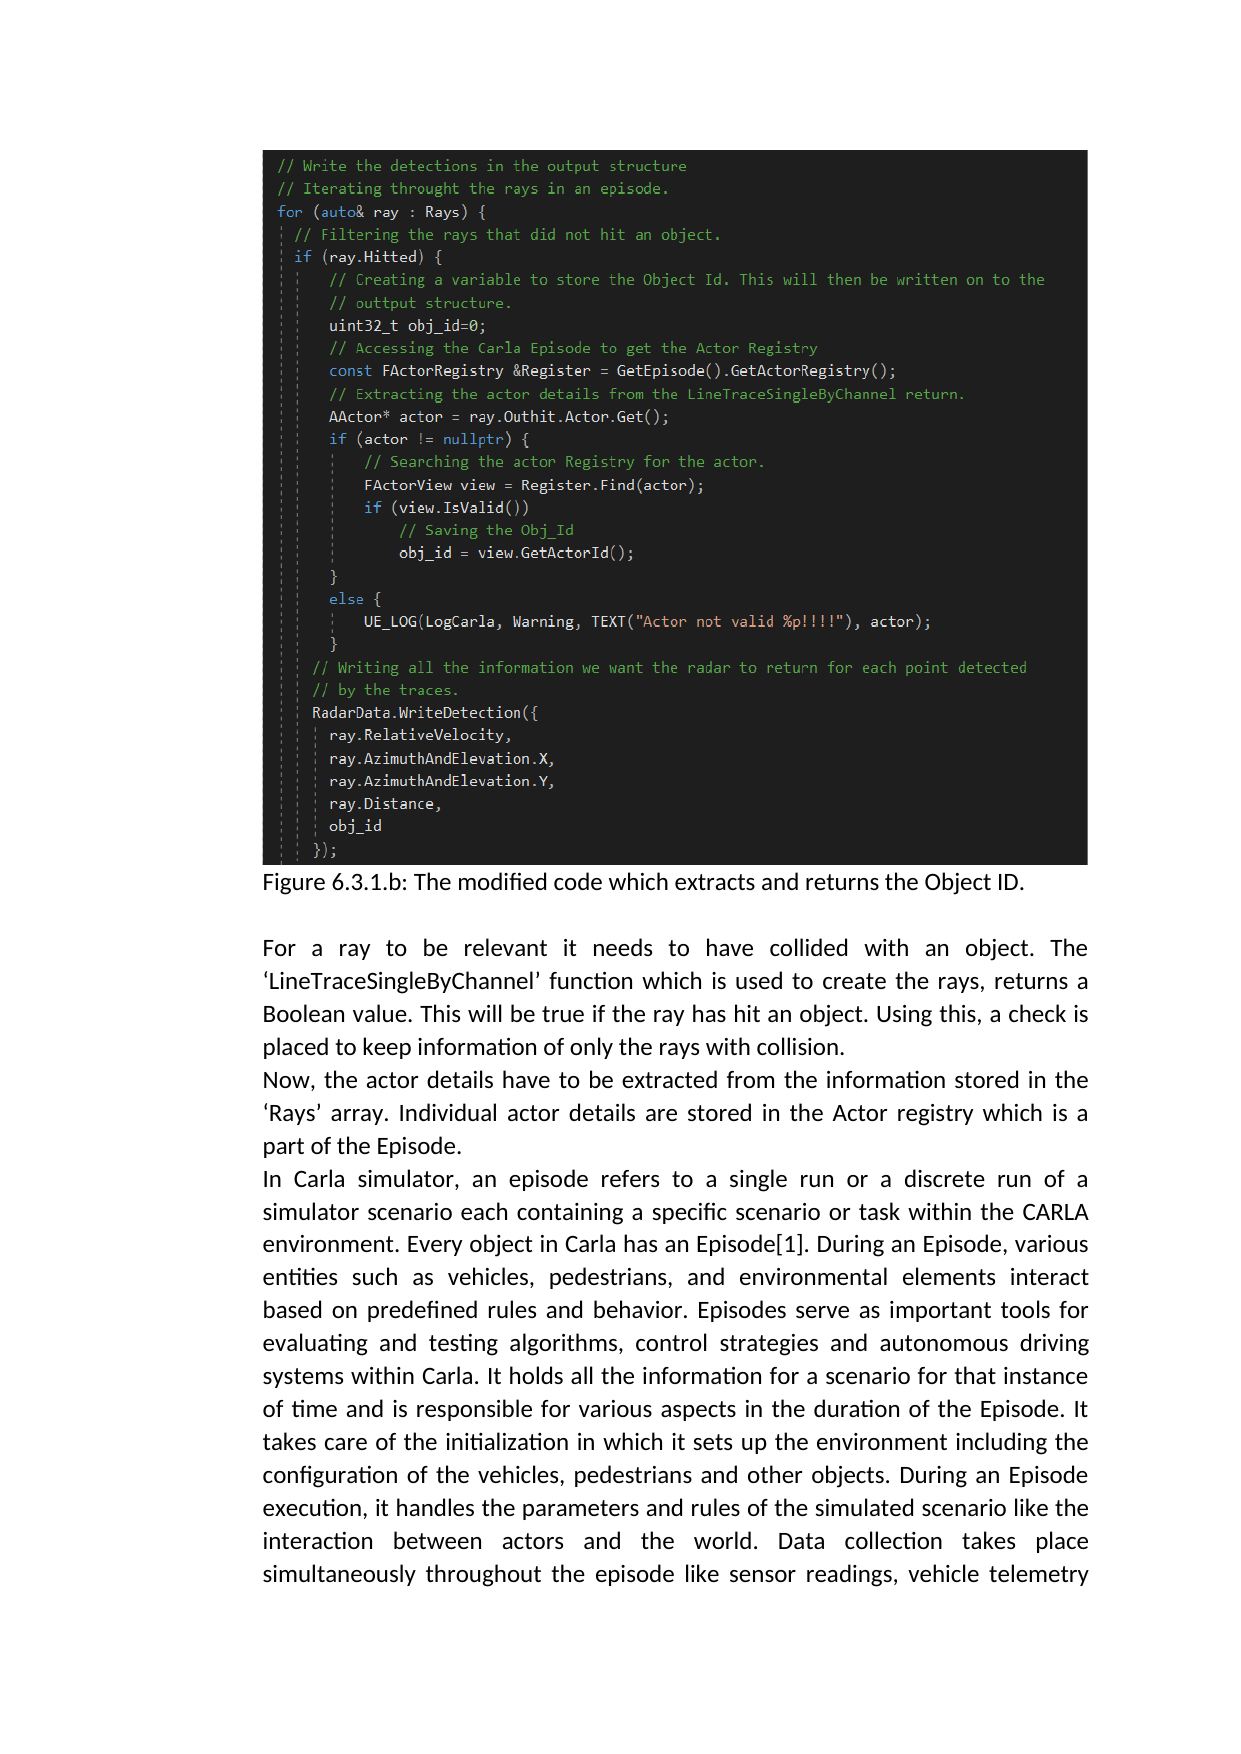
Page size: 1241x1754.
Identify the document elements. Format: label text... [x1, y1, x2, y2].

list Figure 6.3.1.b: The modified code which extracts and returns the Object ID. [262, 866, 1090, 897]
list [262, 1163, 1090, 1588]
picture [262, 150, 1088, 865]
list For a ray to be relevant it needs to have collided with an object. The ‘LineTraceSingleByChannel’ function which is used to create the rays, returns a Boolean value. This will be true if the ray has hit an object. Using this, a check is placed to keep information of only the rays with collision. [262, 932, 1090, 1062]
list Now, the actor details have to be extracted from the information stored in the ‘Rays’ array. Individual actor details are stored in the Actor registry which is a part of the Episode. [262, 1064, 1090, 1160]
